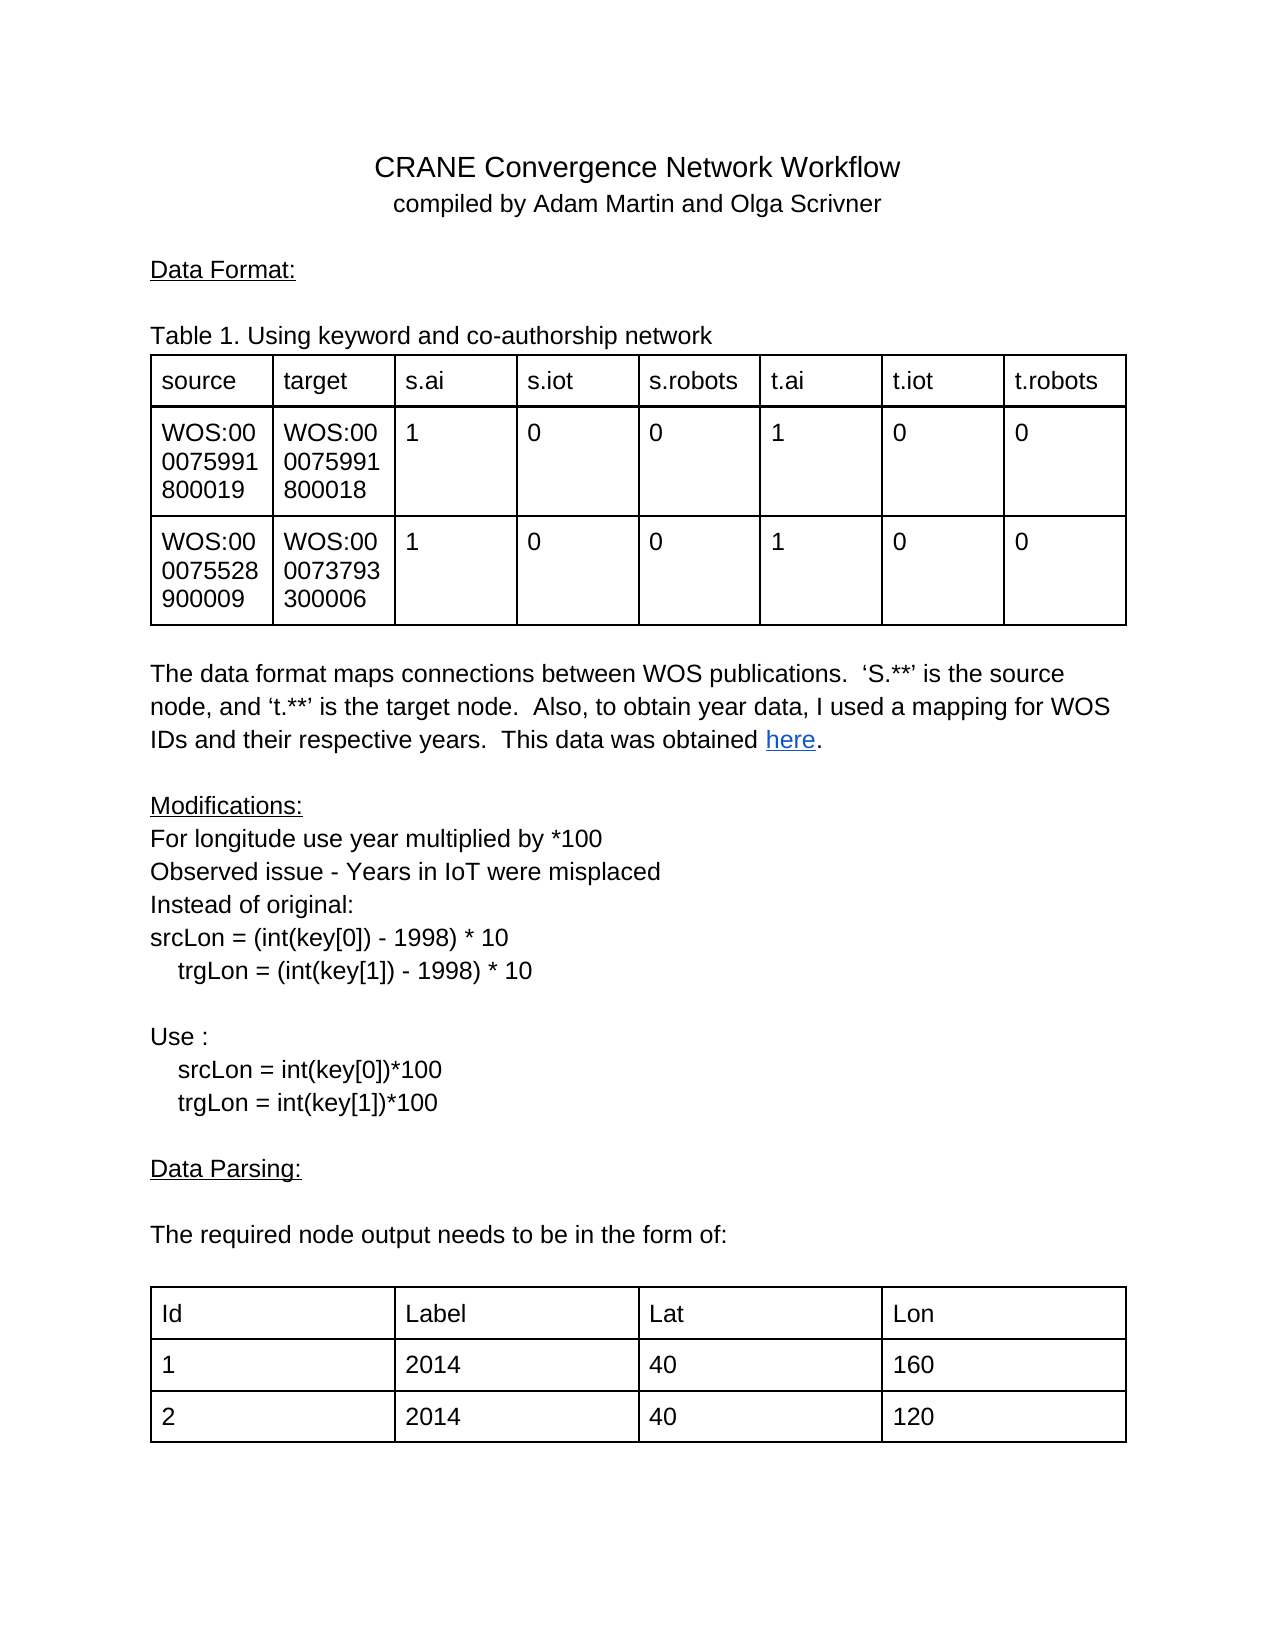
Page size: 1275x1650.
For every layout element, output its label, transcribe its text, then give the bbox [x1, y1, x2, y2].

table_header s.iot [518, 356, 638, 405]
table_header Lat [640, 1288, 881, 1338]
table_header s.robots [640, 356, 759, 405]
table_cell 1 [761, 408, 881, 514]
table_cell 0 [640, 408, 759, 514]
text The data format maps connections between WOS publications. ‘S.**’ is the source node, and ‘t.**’ is the target node. Also, to obtain year data, I used a mapping for WOS IDs and their respective years. This data was obtained here. [150, 659, 1125, 753]
table_cell 1 [761, 517, 881, 624]
table_header t.iot [883, 356, 1003, 405]
text Table 1. Using keyword and co-authorship network [150, 321, 1125, 349]
text trgLon = (int(key[1]) - 1998) * 10 [150, 956, 1125, 985]
table_header Id [152, 1288, 394, 1338]
table_cell WOS:000075991800019 [152, 408, 272, 514]
text CRANE Convergence Network Workflow [150, 150, 1125, 183]
table_cell 120 [883, 1392, 1125, 1441]
text For longitude use year multiplied by *100 [150, 824, 1125, 853]
table_cell 0 [1005, 408, 1125, 514]
table_cell 1 [396, 408, 516, 514]
text Data Parsing: [150, 1154, 1125, 1183]
table_cell 0 [883, 517, 1003, 624]
text Use : [150, 1022, 1125, 1051]
table_cell 2 [152, 1392, 394, 1441]
table_header s.ai [396, 356, 516, 405]
table_cell 0 [518, 517, 638, 624]
table_header Label [396, 1288, 638, 1338]
table_header target [274, 356, 394, 405]
table_cell 0 [518, 408, 638, 514]
table_cell 2014 [396, 1392, 638, 1441]
table_cell WOS:000075528900009 [152, 517, 272, 624]
text Modifications: [150, 791, 1125, 819]
text trgLon = int(key[1])*100 [150, 1088, 1125, 1117]
text srcLon = (int(key[0]) - 1998) * 10 [150, 923, 1125, 952]
text srcLon = int(key[0])*100 [150, 1055, 1125, 1084]
table_cell 0 [1005, 517, 1125, 624]
table_header t.ai [761, 356, 881, 405]
text Instead of original: [150, 890, 1125, 919]
text Data Format: [150, 254, 1125, 283]
table_header source [152, 356, 272, 405]
text The required node output needs to be in the form of: [150, 1220, 1125, 1249]
table_cell 2014 [396, 1340, 638, 1389]
table_cell 40 [640, 1340, 881, 1389]
table_cell 0 [883, 408, 1003, 514]
table_cell 0 [640, 517, 759, 624]
table_cell WOS:000073793300006 [274, 517, 394, 624]
table_header Lon [883, 1288, 1125, 1338]
table_header t.robots [1005, 356, 1125, 405]
table_cell WOS:000075991800018 [274, 408, 394, 514]
table_cell 160 [883, 1340, 1125, 1389]
table_cell 1 [396, 517, 516, 624]
text compiled by Adam Martin and Olga Scrivner [150, 188, 1125, 217]
table_cell 40 [640, 1392, 881, 1441]
table_cell 1 [152, 1340, 394, 1389]
text Observed issue - Years in IoT were misplaced [150, 857, 1125, 886]
